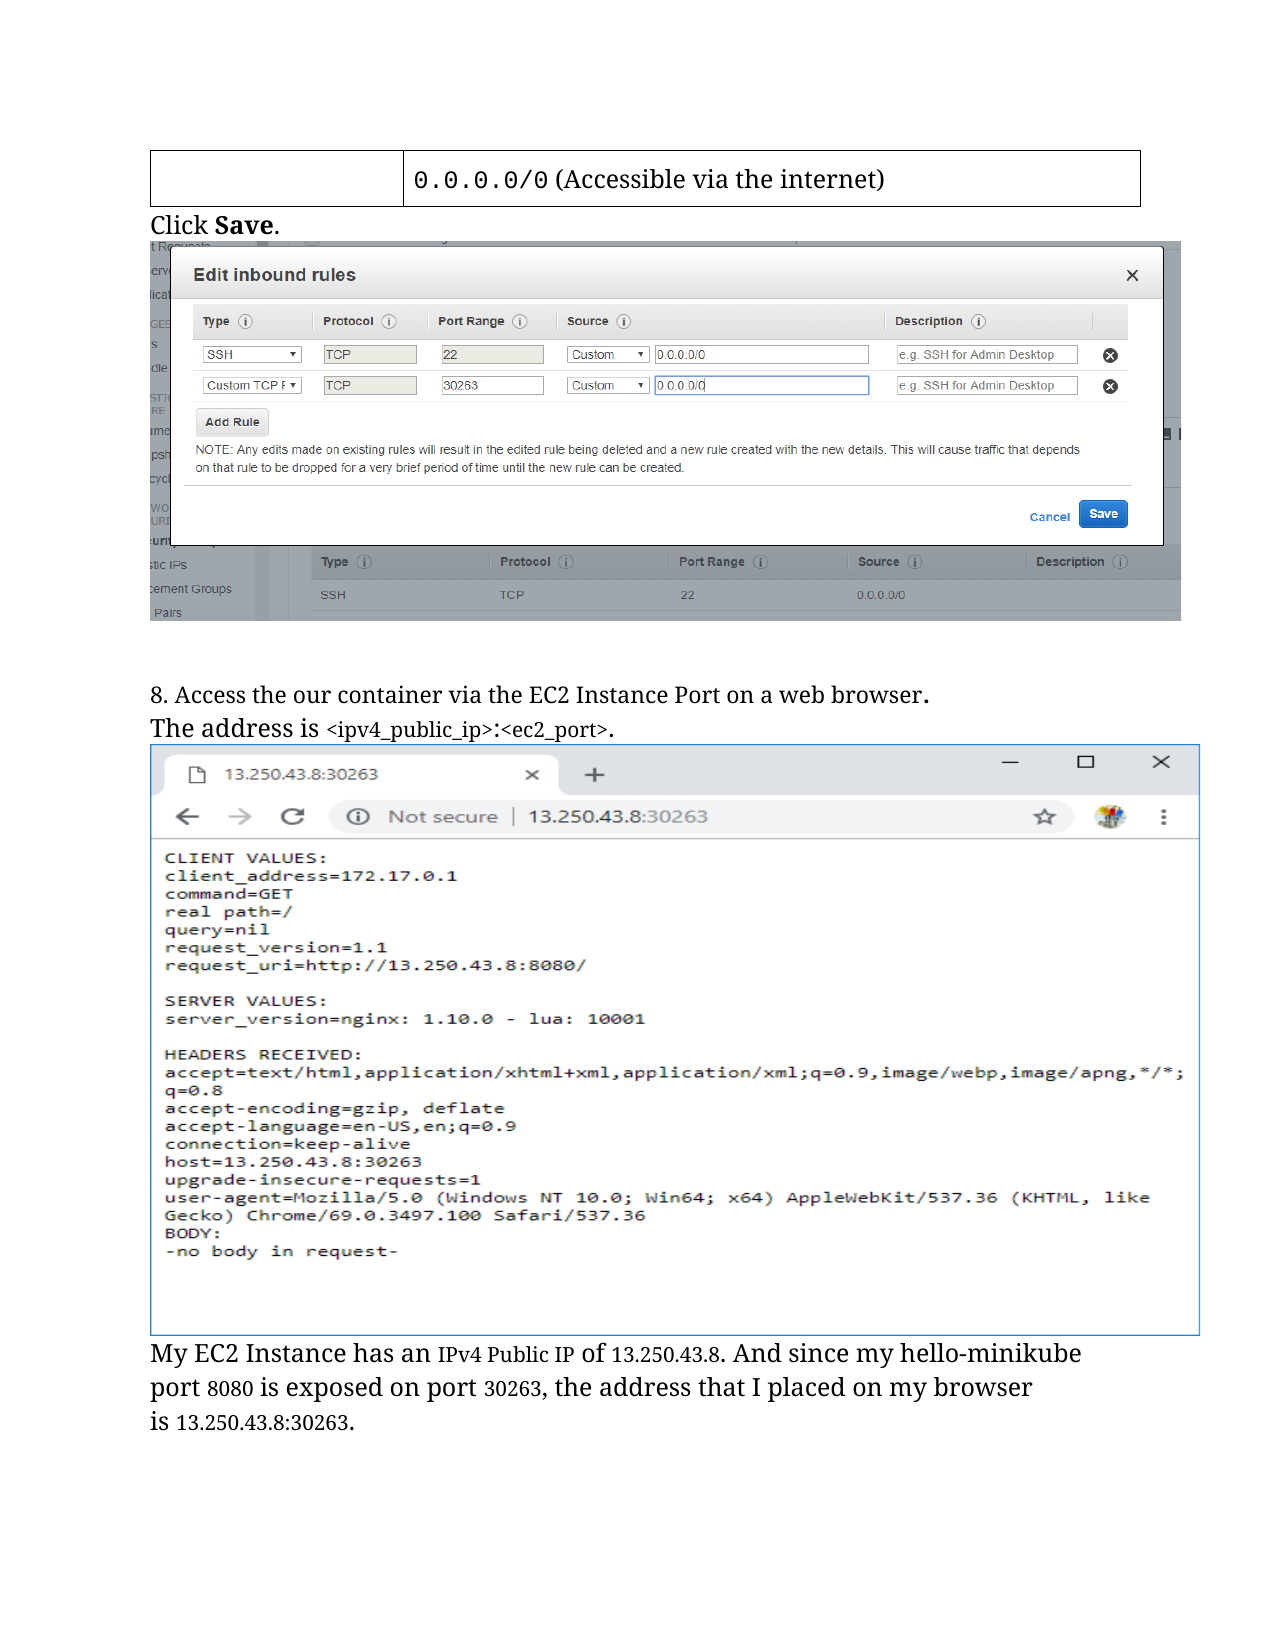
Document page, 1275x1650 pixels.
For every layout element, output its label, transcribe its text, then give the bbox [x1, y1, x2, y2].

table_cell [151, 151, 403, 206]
picture [150, 241, 1182, 621]
picture [150, 744, 1200, 1336]
text Click Save. [150, 207, 1125, 241]
text The address is <ipv4_public_ip>:<ec2_port>. [150, 711, 1125, 744]
text My EC2 Instance has an IPv4 Public IP of 13.250.43.8. And since my hello-minikube port 8080 is exposed on port 30263, the address that I placed on my browser is 13.250.43.8:30263. [150, 1336, 1125, 1437]
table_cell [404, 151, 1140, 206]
subtitle 8. Access the our container via the EC2 Instance Port on a web browser. [150, 679, 1125, 711]
